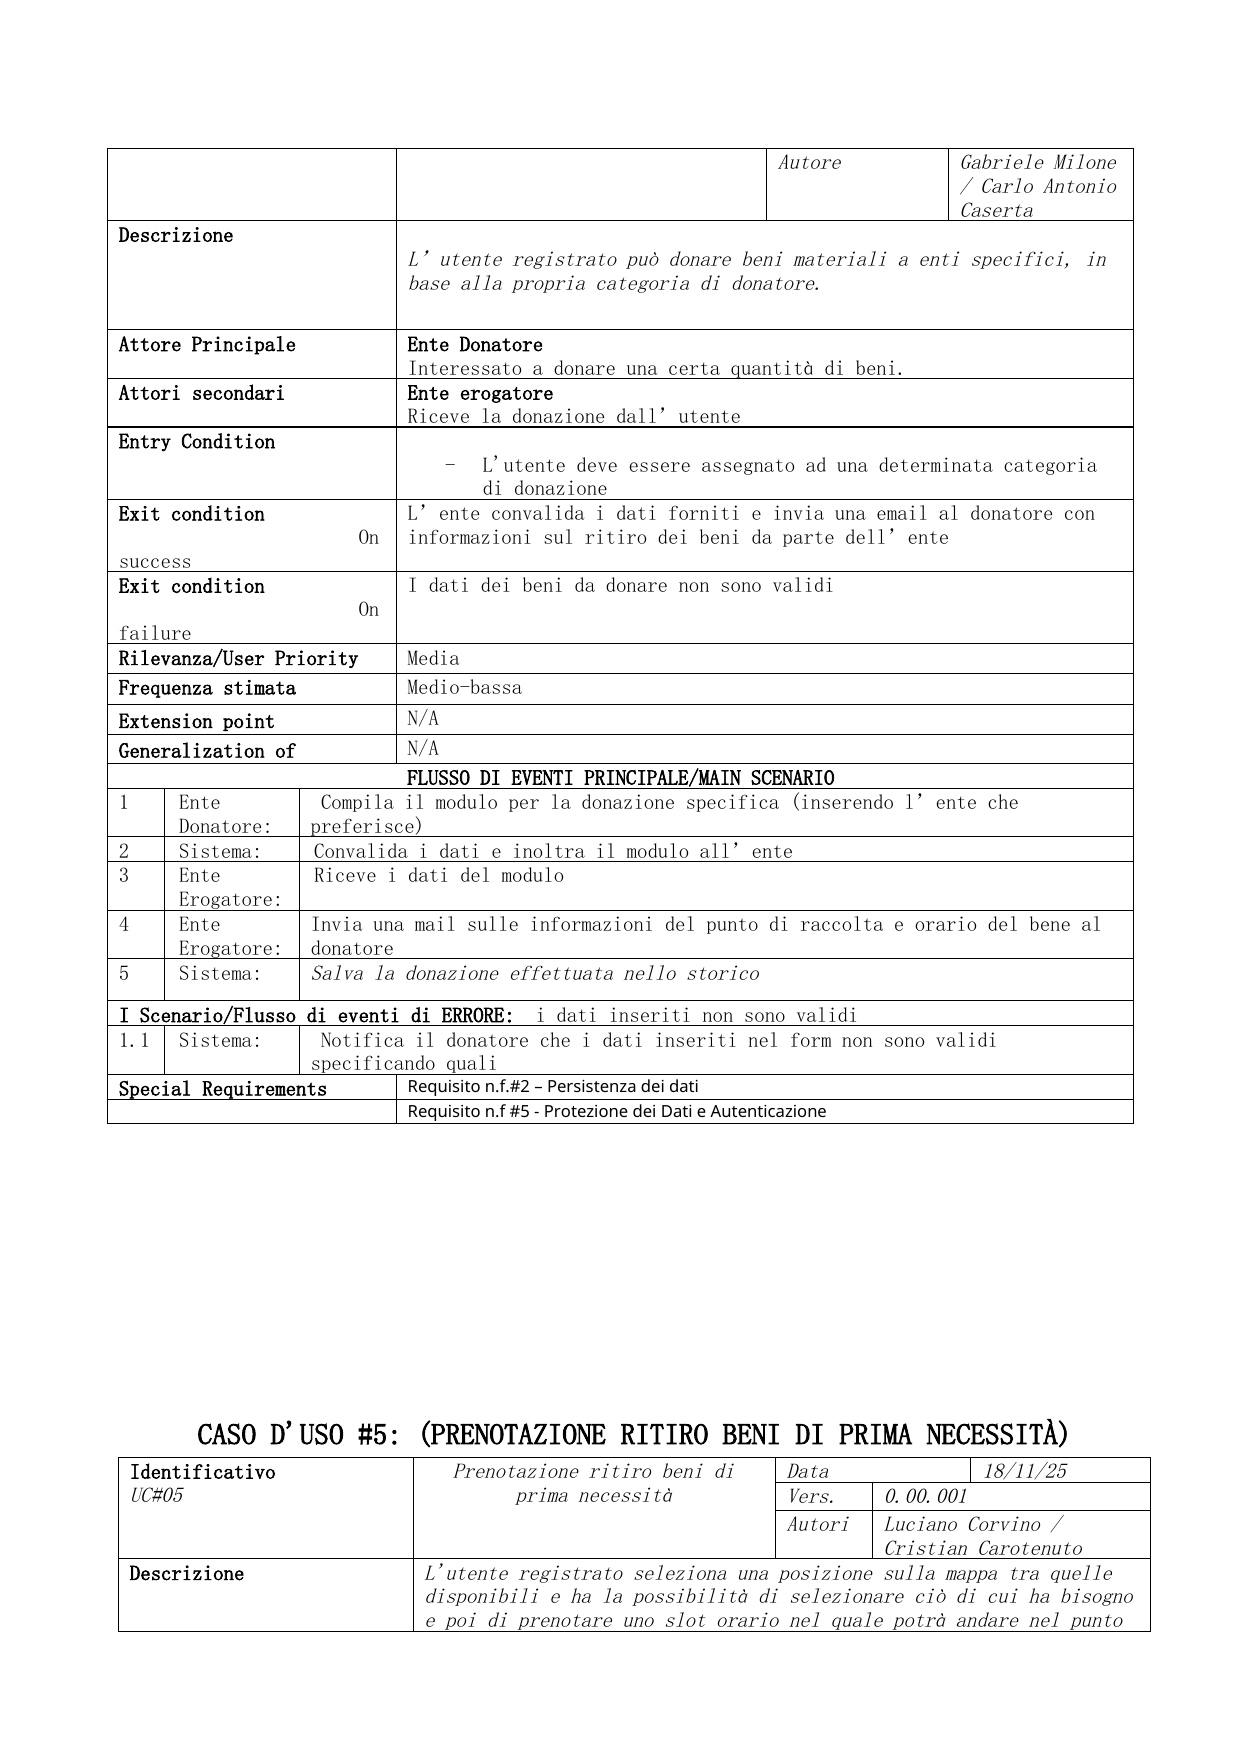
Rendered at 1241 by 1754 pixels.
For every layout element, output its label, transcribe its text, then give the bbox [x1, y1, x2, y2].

table_cell Rilevanza/User Priority [108, 644, 396, 673]
table_cell FLUSSO DI EVENTI PRINCIPALE/MAIN SCENARIO [108, 764, 1133, 788]
table_cell 4 [108, 911, 164, 958]
table_cell Compila il modulo per la donazione specifica (inserendo l’ente che preferisce) [300, 789, 1133, 836]
table_cell 5 [108, 959, 164, 1000]
table_cell 3 [108, 862, 164, 909]
table_cell L’ente convalida i dati forniti e invia una email al donatore con informazioni sul ritiro dei beni da parte dell’ente [397, 500, 1133, 571]
table_cell Exit condition On success [108, 500, 396, 571]
table_cell 2 [108, 837, 164, 861]
table_cell Sistema: [165, 837, 299, 861]
table_cell [108, 1100, 396, 1123]
table_cell L’utente registrato può donare beni materiali a enti specifici, in base alla propria categoria di donatore. [397, 221, 1133, 329]
table_cell L'utente deve essere assegnato ad una determinata categoria di donazione [397, 428, 1133, 499]
table_cell Autore [767, 149, 948, 220]
table_cell Media [397, 644, 1133, 673]
table_cell Gabriele Milone / Carlo Antonio Caserta [949, 149, 1133, 220]
table_cell Requisito n.f.#2 – Persistenza dei dati [397, 1075, 1133, 1098]
table_header 18/11/25 [971, 1458, 1150, 1482]
table_cell Attori secondari [108, 379, 396, 426]
table_header Identificativo UC#05 [119, 1458, 413, 1558]
table_cell Ente Donatore: [165, 789, 299, 836]
table_cell Vers. [776, 1483, 872, 1510]
table_cell 1.1 [108, 1026, 164, 1074]
table_cell Extension point [108, 705, 396, 733]
table_cell Requisito n.f #5 - Protezione dei Dati e Autenticazione [397, 1100, 1133, 1123]
table_cell Exit condition On failure [108, 572, 396, 643]
table_cell Sistema: [165, 1026, 299, 1074]
table_cell Ente Erogatore: [165, 862, 299, 909]
table_cell Notifica il donatore che i dati inseriti nel form non sono validi specificando quali [300, 1026, 1133, 1074]
table_cell Salva la donazione effettuata nello storico [300, 959, 1133, 1000]
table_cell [414, 1559, 1150, 1631]
table_cell Autori [776, 1511, 872, 1558]
table_cell Sistema: [165, 959, 299, 1000]
text CASO D'USO #5: (PRENOTAZIONE RITIRO BENI DI PRIMA NECESSITÀ) [118, 1415, 1152, 1448]
table_cell Medio-bassa [397, 674, 1133, 704]
table_cell I dati dei beni da donare non sono validi [397, 572, 1133, 643]
table_header Prenotazione ritiro beni di prima necessità [414, 1458, 775, 1558]
table_cell Special Requirements [108, 1075, 396, 1098]
table_cell N/A [397, 705, 1133, 733]
table_cell Frequenza stimata [108, 674, 396, 704]
table_cell Ente erogatore Riceve la donazione dall’utente [397, 379, 1133, 426]
table_cell Entry Condition [108, 428, 396, 499]
table_cell N/A [397, 735, 1133, 763]
table_cell Generalization of [108, 735, 396, 763]
table_cell Riceve i dati del modulo [300, 862, 1133, 909]
table_cell 1 [108, 789, 164, 836]
table_cell Invia una mail sulle informazioni del punto di raccolta e orario del bene al donatore [300, 911, 1133, 958]
table_cell 0.00.001 [873, 1483, 1150, 1510]
table_cell Descrizione [108, 221, 396, 329]
table_cell I Scenario/Flusso di eventi di ERRORE: i dati inseriti non sono validi [108, 1001, 1133, 1025]
table_cell Luciano Corvino / Cristian Carotenuto [873, 1511, 1150, 1558]
table_cell Ente Donatore Interessato a donare una certa quantità di beni. [397, 330, 1133, 378]
table_cell Convalida i dati e inoltra il modulo all’ente [300, 837, 1133, 861]
table_cell Descrizione [119, 1559, 413, 1631]
table_cell Ente Erogatore: [165, 911, 299, 958]
table_cell Attore Principale [108, 330, 396, 378]
table_header Data [776, 1458, 970, 1482]
